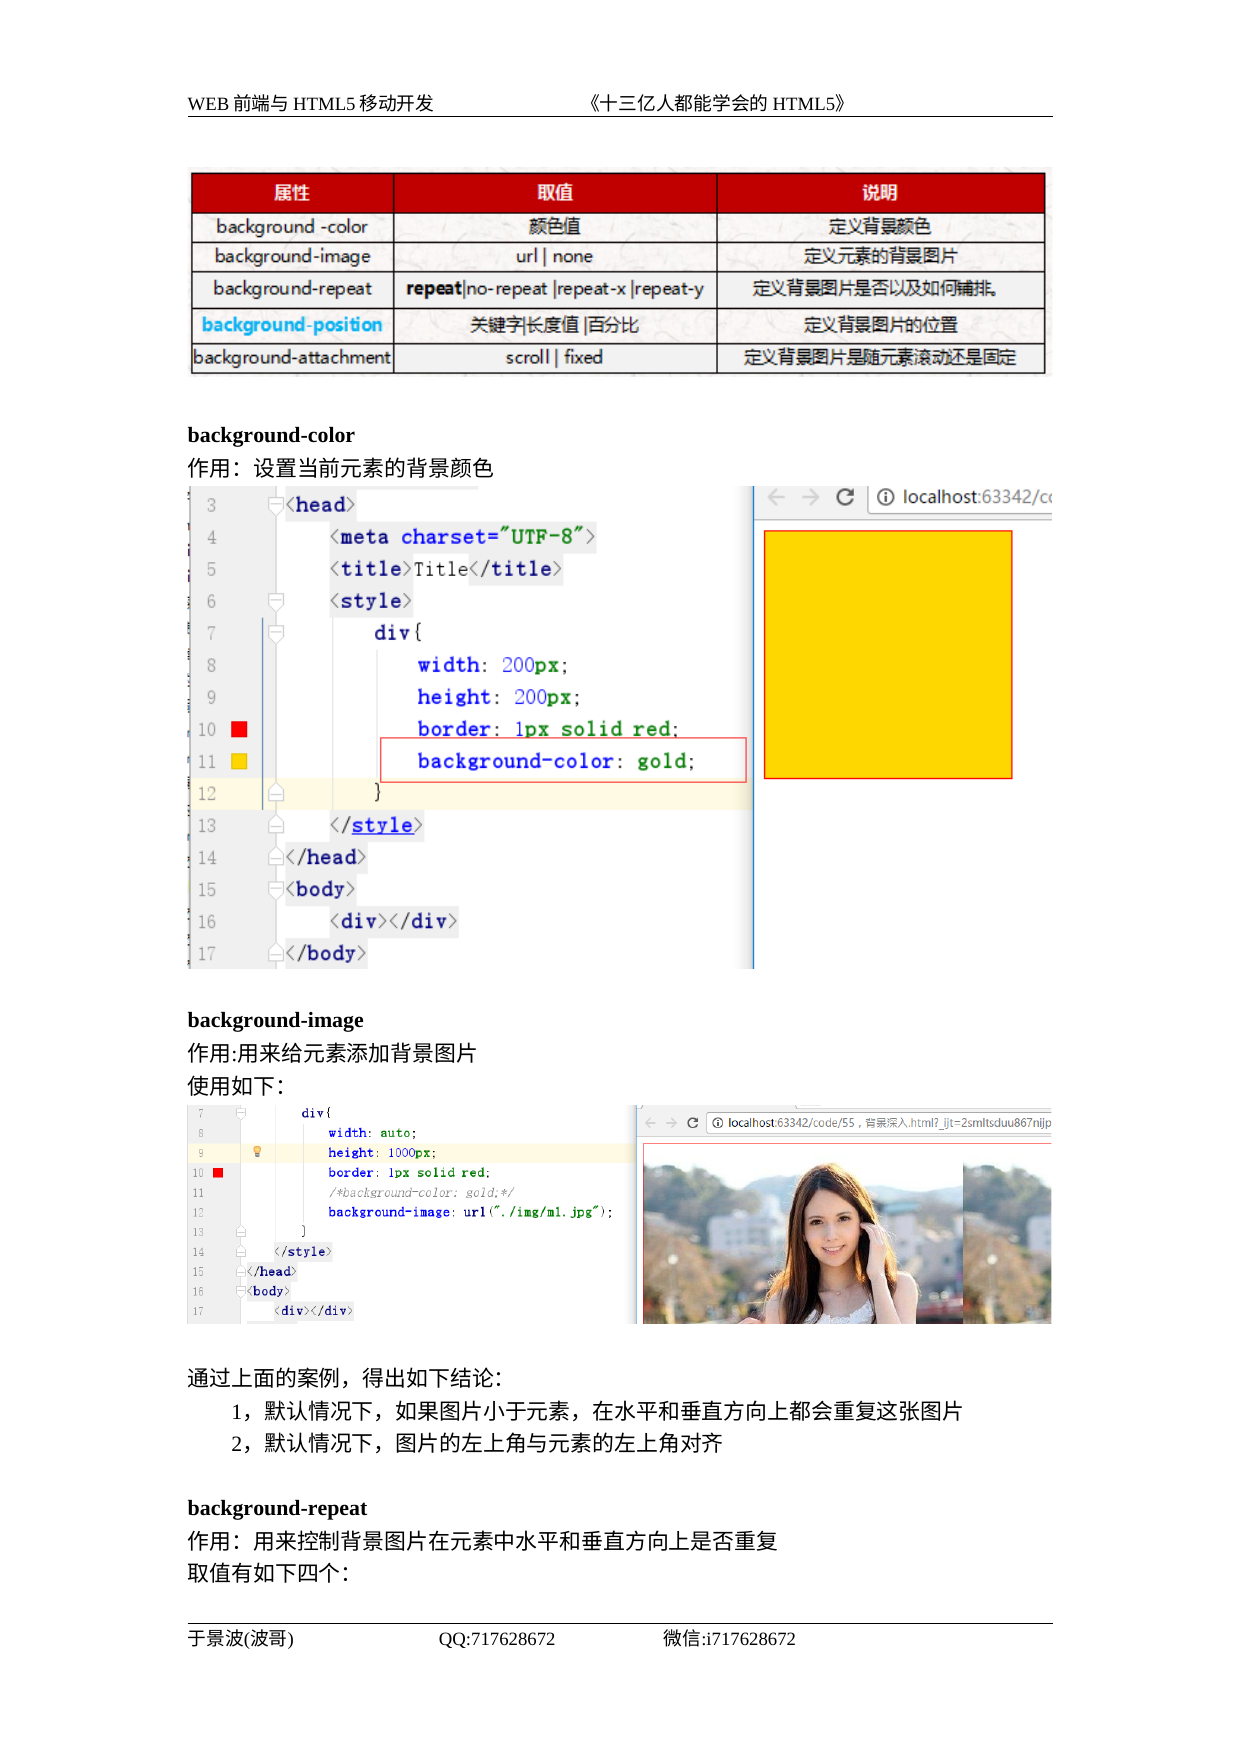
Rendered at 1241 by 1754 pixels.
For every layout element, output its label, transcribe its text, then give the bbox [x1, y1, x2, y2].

text 使用如下： [187, 1068, 1053, 1101]
picture [187, 1105, 1052, 1324]
text background-color [187, 418, 1053, 451]
text 1，默认情况下，如果图片小于元素，在水平和垂直方向上都会重复这张图片 [187, 1393, 1053, 1426]
text 作用:用来给元素添加背景图片 [187, 1036, 1053, 1068]
picture [187, 486, 1052, 969]
text 作用：设置当前元素的背景颜色 [187, 451, 1053, 483]
text 通过上面的案例，得出如下结论： [187, 1361, 1053, 1393]
text background-image [187, 1003, 1053, 1036]
picture [187, 167, 1053, 377]
text 2，默认情况下，图片的左上角与元素的左上角对齐 [187, 1426, 1053, 1458]
text background-repeat [187, 1491, 1053, 1523]
text 作用：用来控制背景图片在元素中水平和垂直方向上是否重复 [187, 1523, 1053, 1556]
text 取值有如下四个： [187, 1556, 1053, 1588]
